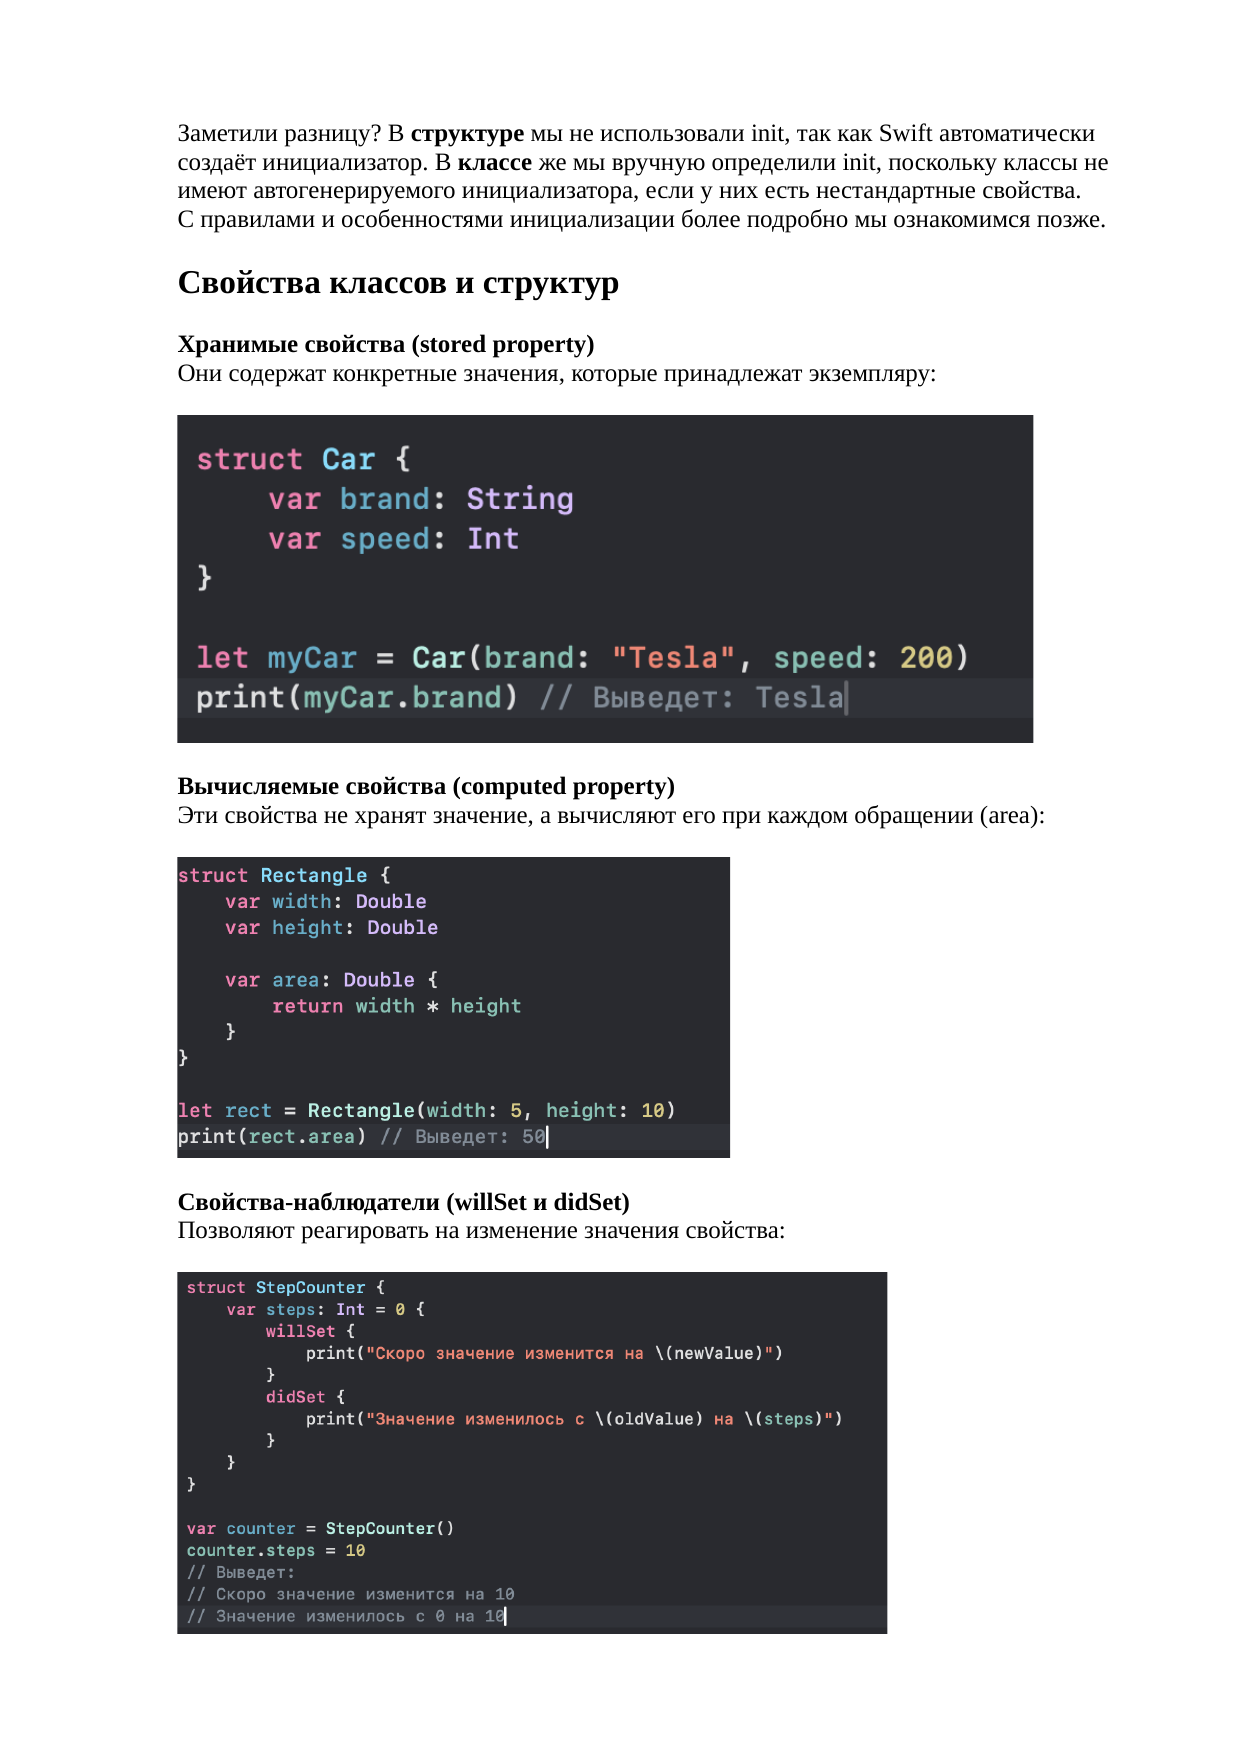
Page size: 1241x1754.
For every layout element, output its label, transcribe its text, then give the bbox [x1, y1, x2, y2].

text Вычисляемые свойства (computed property) [177, 771, 1152, 800]
picture [177, 857, 731, 1158]
text Позволяют реагировать на изменение значения свойства: [177, 1215, 1152, 1244]
text Свойства-наблюдатели (willSet и didSet) [177, 1187, 1152, 1215]
text Заметили разницу? В структуре мы не использовали init, так как Swift автоматически создаёт инициализатор. В классе же мы вручную определили init, поскольку классы не имеют автогенерируемого инициализатора, если у них есть нестандартные свойства. [177, 118, 1152, 204]
text Эти свойства не хранят значение, а вычисляют его при каждом обращении (area): [177, 800, 1152, 828]
text С правилами и особенностями инициализации более подробно мы ознакомимся позже. Свойства классов и структур [177, 204, 1152, 300]
text Хранимые свойства (stored property) [177, 329, 1152, 358]
picture [177, 415, 1034, 743]
text Они содержат конкретные значения, которые принадлежат экземпляру: [177, 358, 1152, 386]
picture [177, 1272, 888, 1634]
